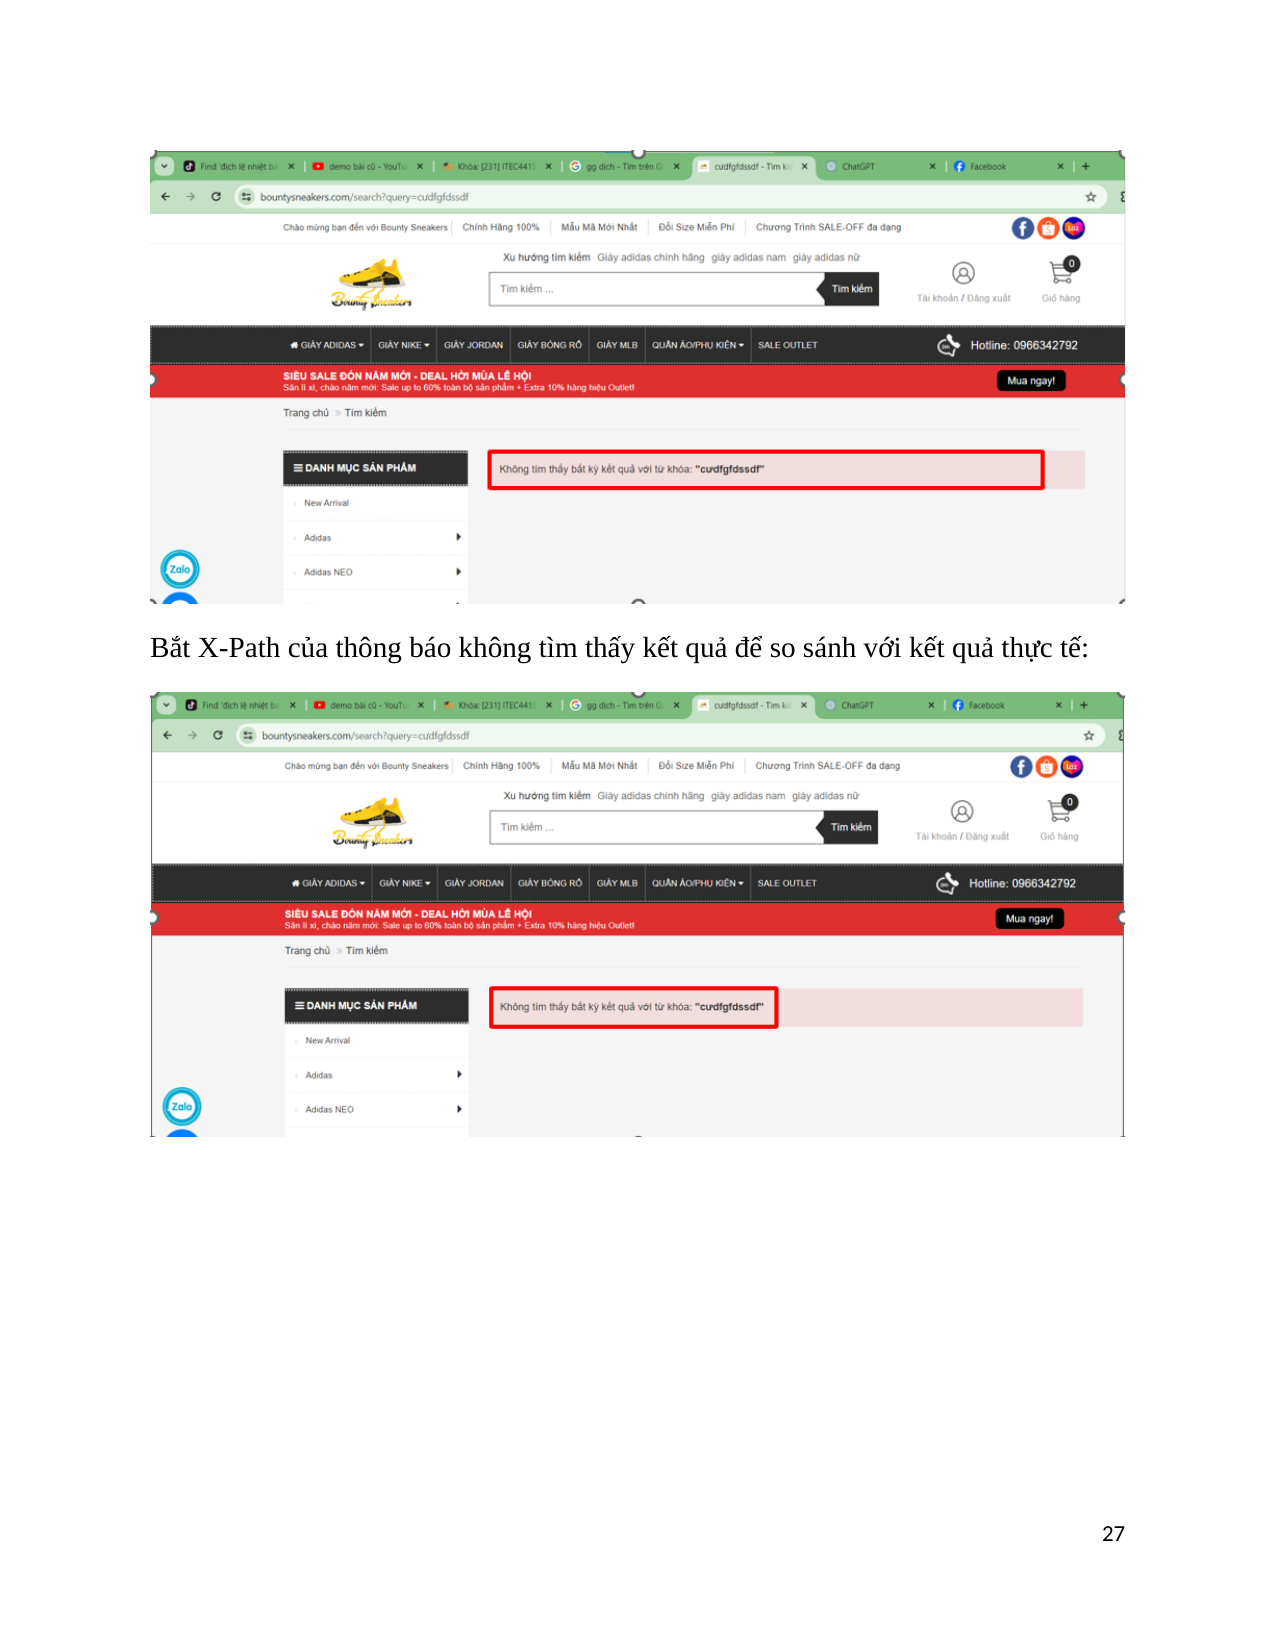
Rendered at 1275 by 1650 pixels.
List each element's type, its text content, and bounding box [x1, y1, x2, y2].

picture [150, 150, 1125, 604]
picture [150, 692, 1125, 1137]
text Bắt X-Path của thông báo không tìm thấy kết quả để so sánh với kết quả thực tế: [150, 630, 1125, 664]
